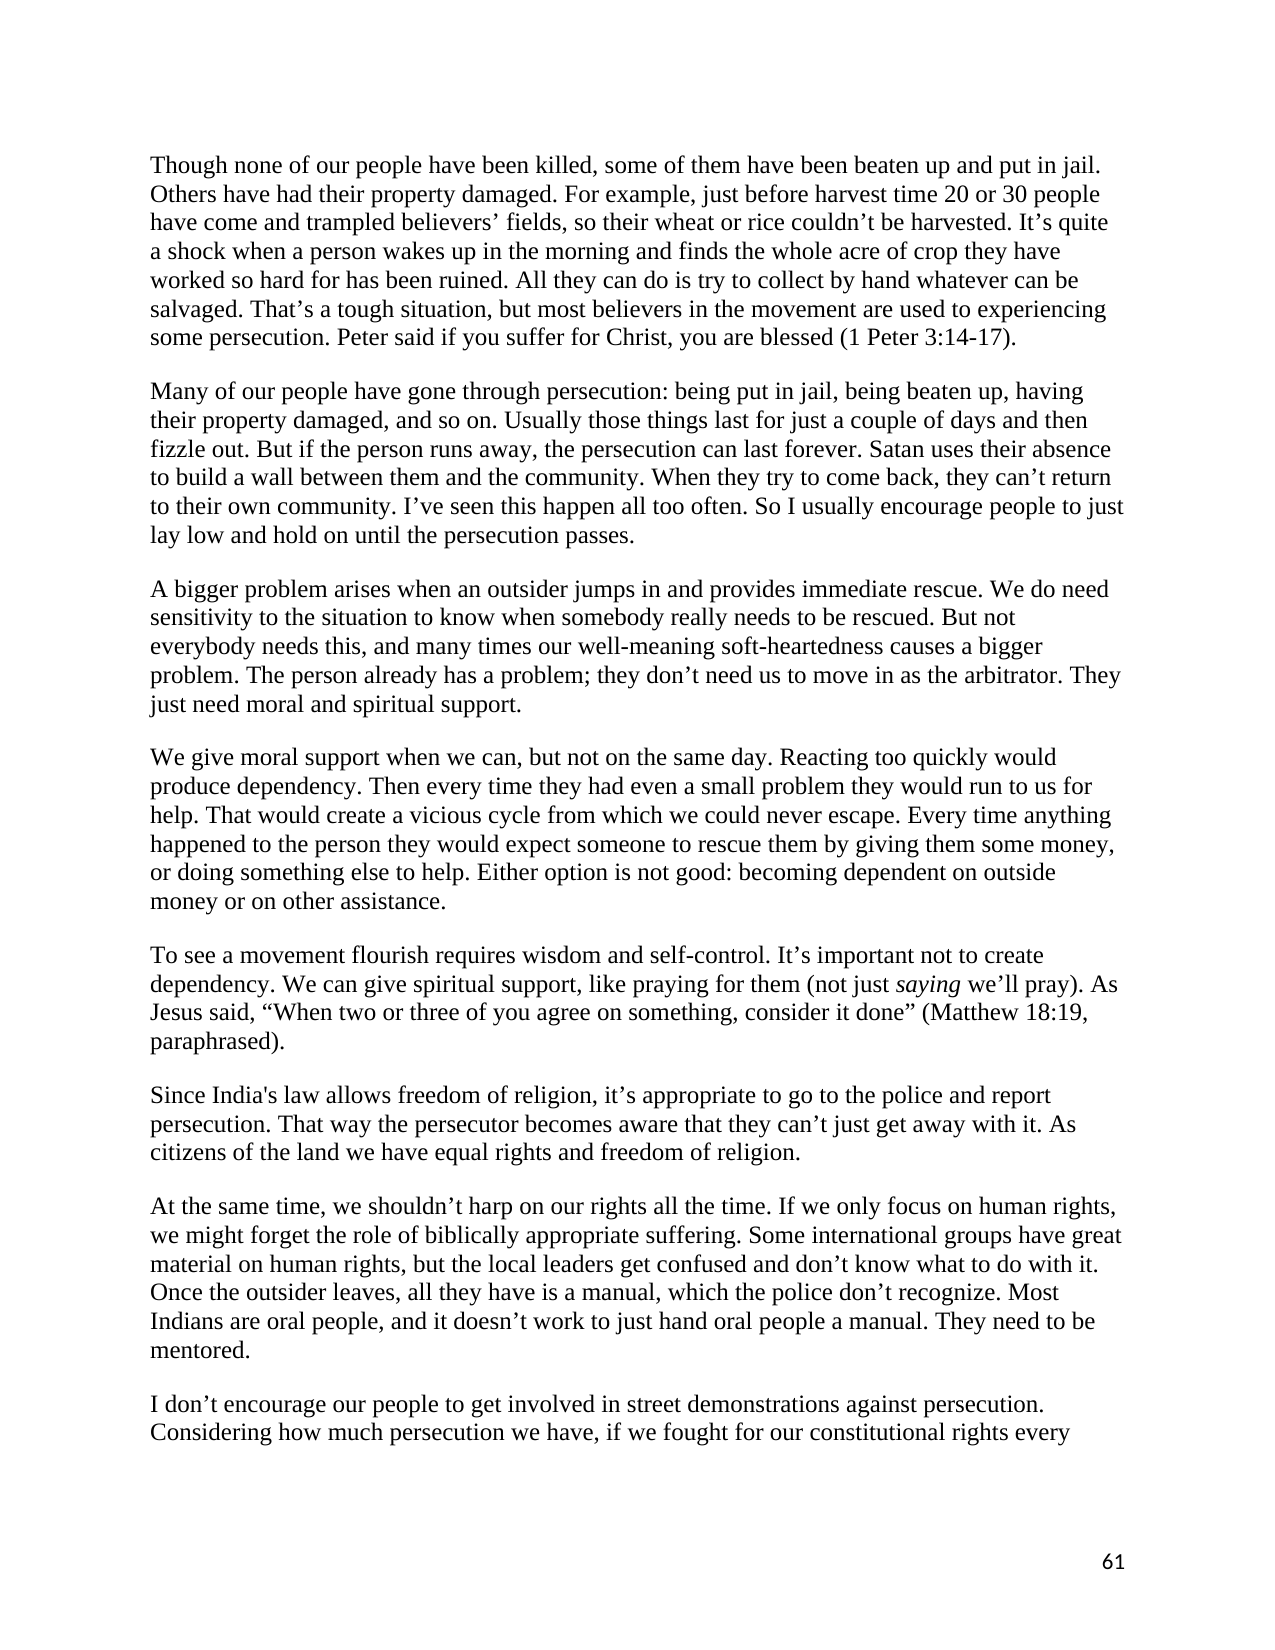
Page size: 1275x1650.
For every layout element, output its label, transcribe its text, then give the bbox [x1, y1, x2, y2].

text A bigger problem arises when an outsider jumps in and provides immediate rescue. We do need sensitivity to the situation to know when somebody really needs to be rescued. But not everybody needs this, and many times our well-meaning soft-heartedness causes a bigger problem. The person already has a problem; they don’t need us to move in as the arbitrator. They just need moral and spiritual support. [150, 574, 1125, 717]
text We give moral support when we can, but not on the same day. Reacting too quickly would produce dependency. Then every time they had even a small problem they would run to us for help. That would create a vicious cycle from which we could never escape. Every time anything happened to the person they would expect someone to rescue them by giving them some money, or doing something else to help. Either option is not good: becoming dependent on outside money or on other assistance. [150, 742, 1125, 915]
text At the same time, we shouldn’t harp on our rights all the time. If we only focus on human rights, we might forget the role of biblically appropriate suffering. Some international groups have great material on human rights, but the local leaders get confused and don’t know what to do with it. Once the outsider leaves, all they have is a manual, which the police don’t recognize. Most Indians are oral people, and it doesn’t work to just hand oral people a manual. They need to be mentored. [150, 1191, 1125, 1364]
text Since India's law allows freedom of religion, it’s appropriate to go to the police and report persecution. That way the persecutor becomes aware that they can’t just get away with it. As citizens of the land we have equal rights and freedom of religion. [150, 1080, 1125, 1166]
text Though none of our people have been killed, some of them have been beaten up and put in jail. Others have had their property damaged. For example, just before harvest time 20 or 30 people have come and trampled believers’ fields, so their wheat or rice couldn’t be harvested. It’s quite a shock when a person wakes up in the morning and finds the whole acre of crop they have worked so hard for has been ruined. All they can do is try to collect by hand whatever can be salvaged. That’s a tough situation, but most believers in the movement are used to experiencing some persecution. Peter said if you suffer for Christ, you are blessed (1 Peter 3:14-17). [150, 150, 1125, 351]
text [150, 1389, 1125, 1446]
text Many of our people have gone through persecution: being put in jail, being beaten up, having their property damaged, and so on. Usually those things last for just a couple of days and then fizzle out. But if the person runs away, the persecution can last forever. Satan uses their absence to build a wall between them and the community. When they try to come back, they can’t return to their own community. I’ve seen this happen all too often. So I usually encourage people to just lay low and hold on until the persecution passes. [150, 376, 1125, 549]
text To see a movement flourish requires wisdom and self-control. It’s important not to create dependency. We can give spiritual support, like praying for them (not just saying we’ll pray). As Jesus said, “When two or three of you agree on something, consider it done” (Matthew 18:19, paraphrased). [150, 940, 1125, 1055]
